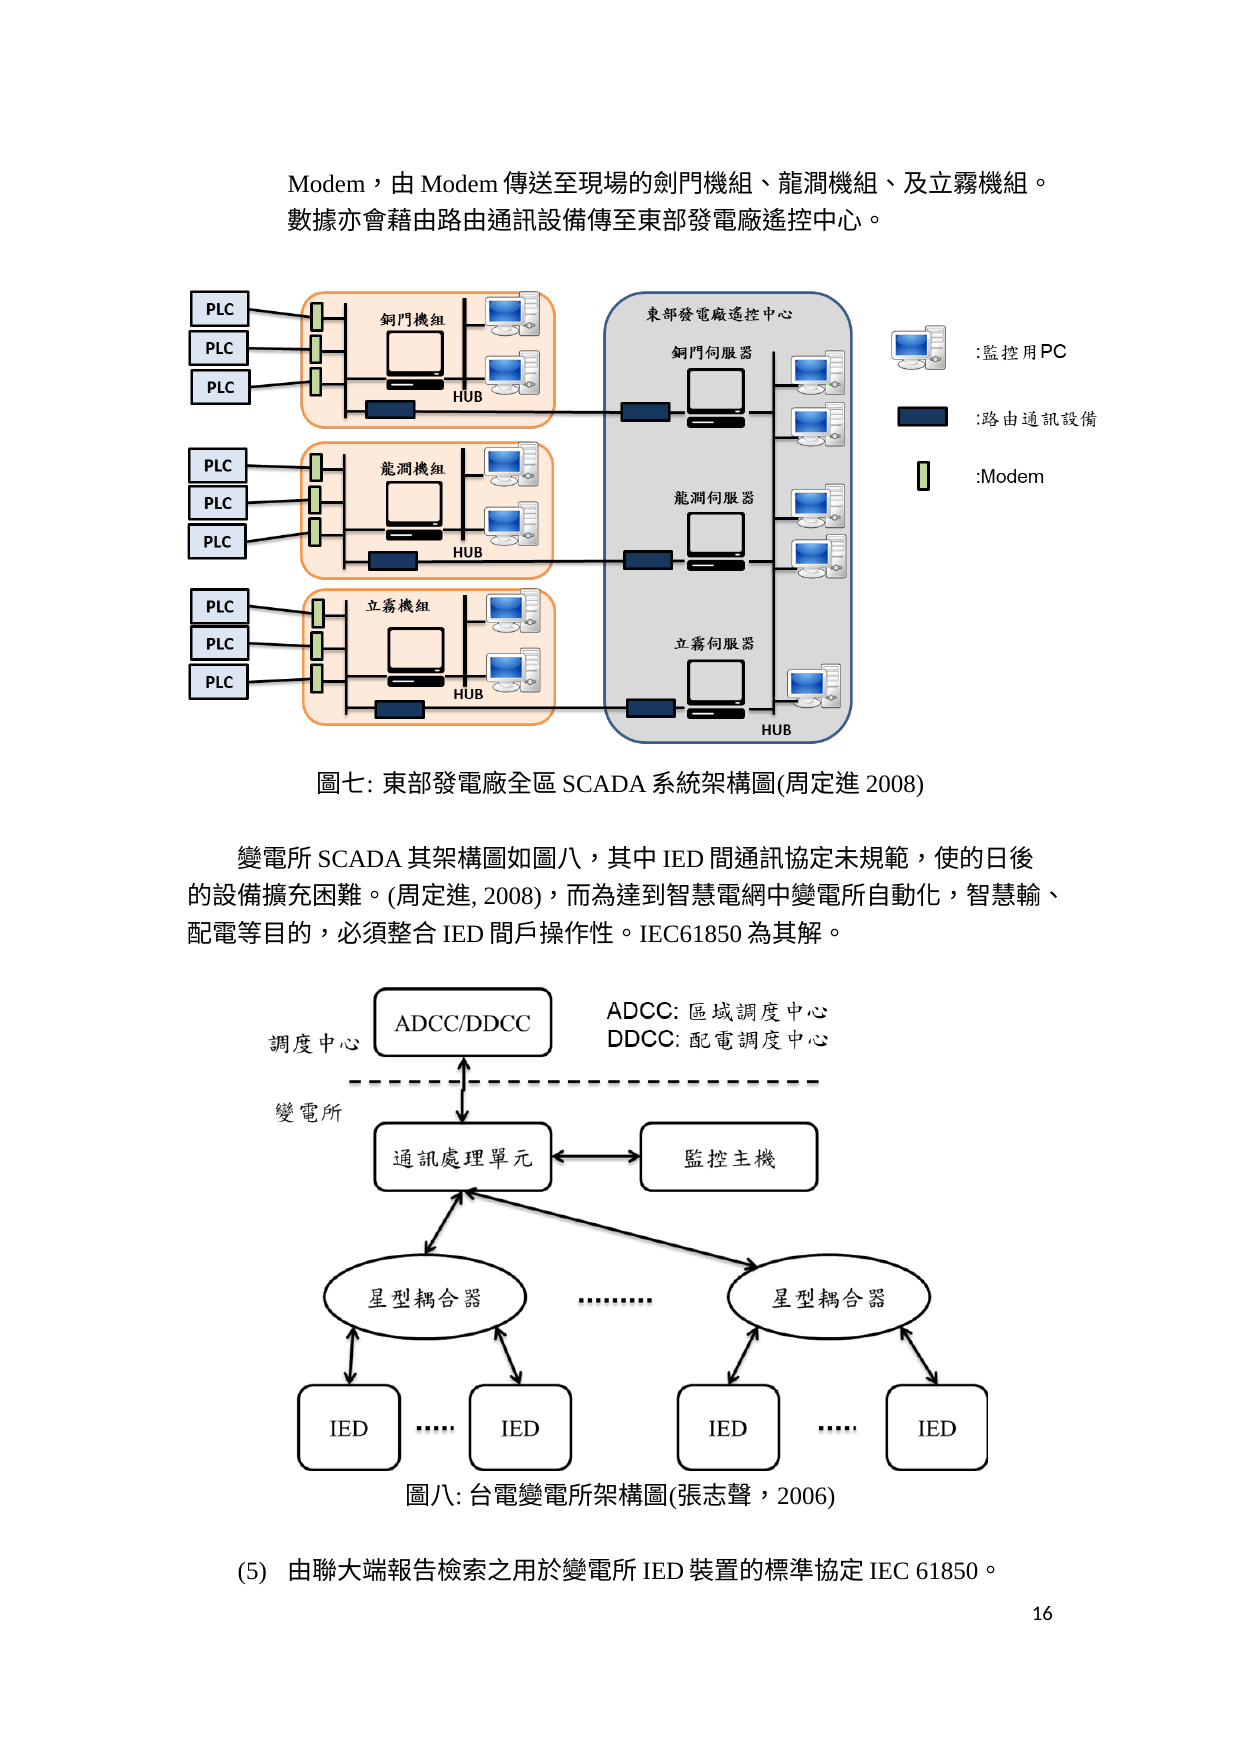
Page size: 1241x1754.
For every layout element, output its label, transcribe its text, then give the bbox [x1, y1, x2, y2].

picture [252, 987, 988, 1471]
list 由聯大端報告檢索之用於變電所IED裝置的標準協定IEC 61850。 [237, 1550, 1053, 1587]
text 變電所SCADA其架構圖如圖八，其中IED間通訊協定未規範，使的日後的設備擴充困難。(周定進, 2008)，而為達到智慧電網中變電所自動化，智慧輸、配電等目的，必須整合IED間戶操作性。IEC61850為其解。 [187, 837, 1053, 950]
text 圖七: 東部發電廠全區SCADA系統架構圖(周定進 2008) [187, 762, 1053, 800]
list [237, 162, 1053, 237]
text 圖八: 台電變電所架構圖(張志聲，2006) [187, 1475, 1053, 1512]
picture [187, 287, 1110, 750]
